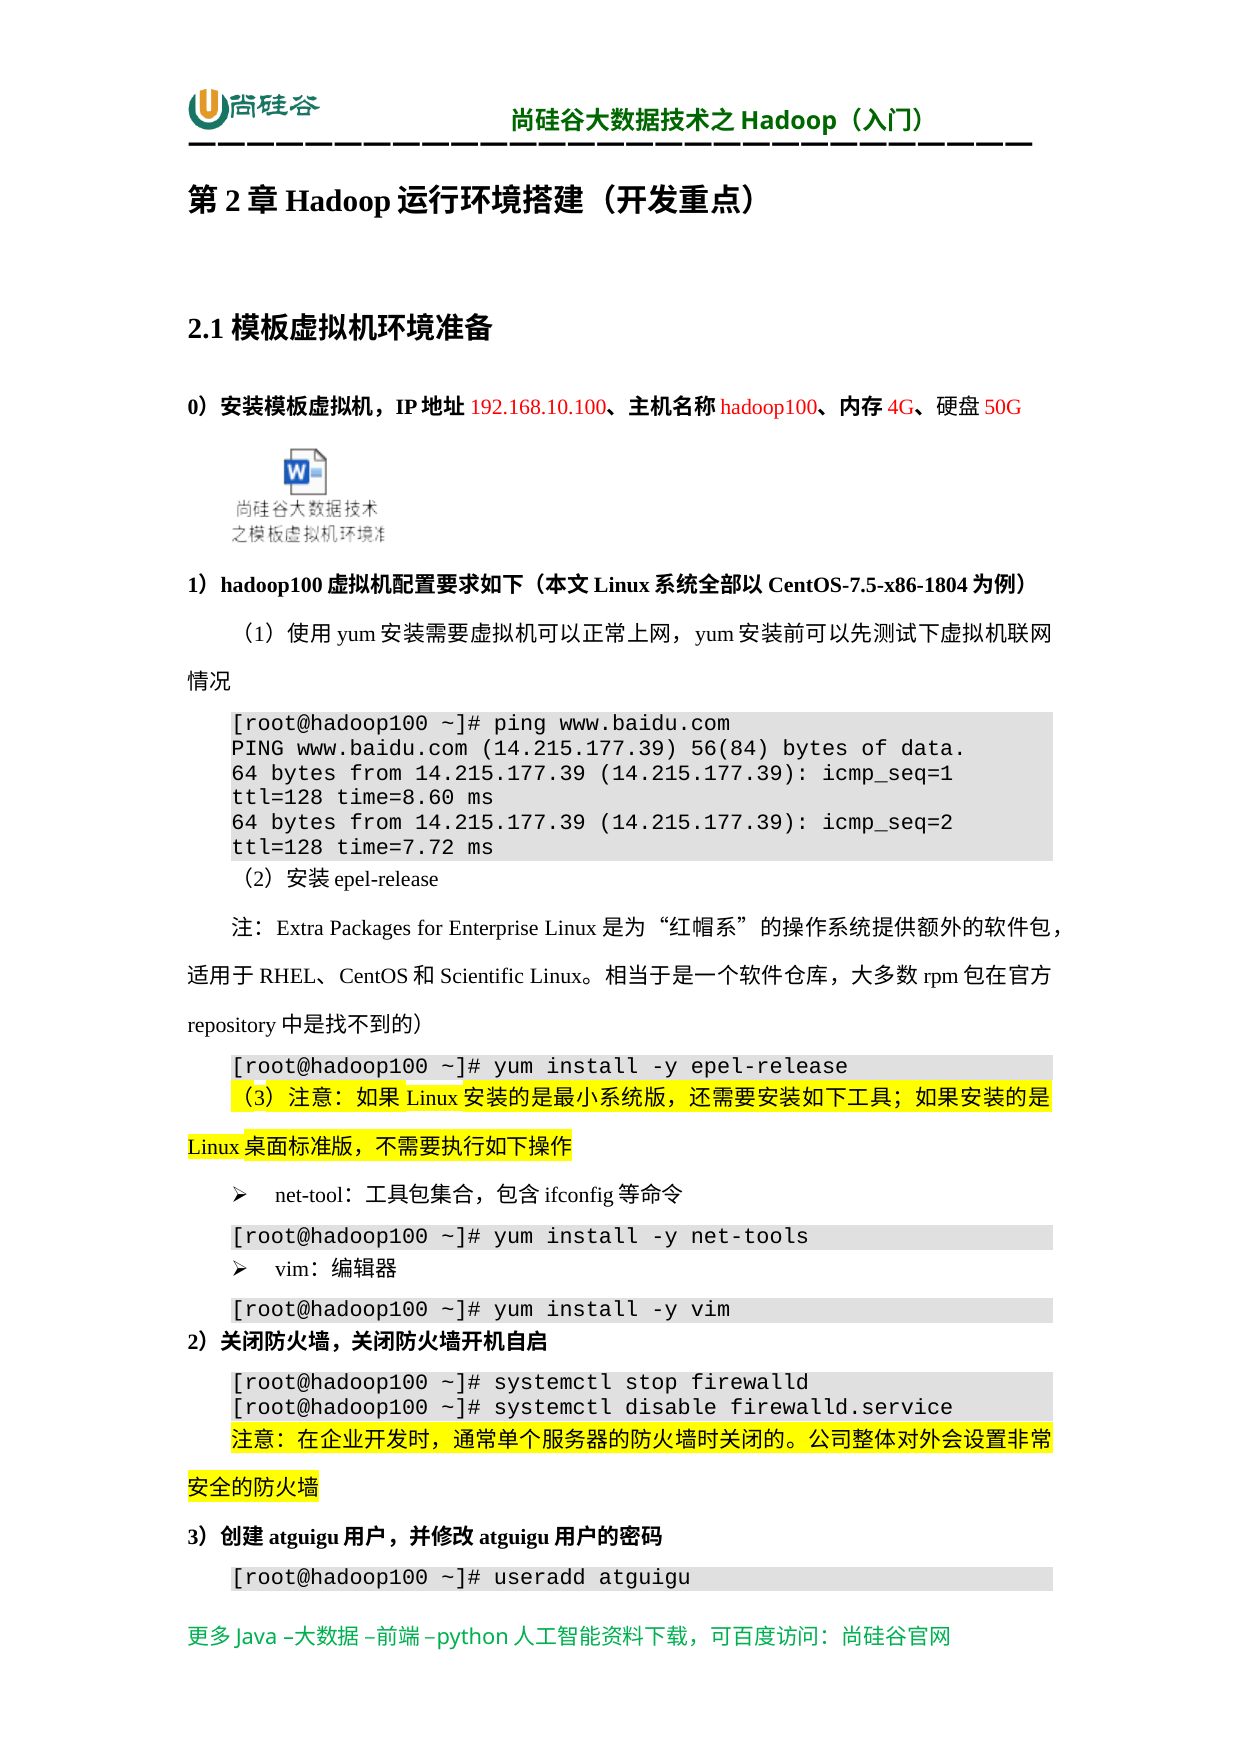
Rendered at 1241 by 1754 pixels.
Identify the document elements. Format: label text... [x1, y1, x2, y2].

subtitle 2.1 模板虚拟机环境准备 [187, 293, 1053, 358]
text 注意：在企业开发时，通常单个服务器的防火墙时关闭的。公司整体对外会设置非常安全的防火墙 [187, 1421, 1053, 1502]
text （1）使用yum安装需要虚拟机可以正常上网，yum安装前可以先测试下虚拟机联网情况 [187, 615, 1053, 696]
text [root@hadoop100 ~]# yum install -y vim [231, 1298, 1053, 1323]
list vim：编辑器 [231, 1250, 1053, 1283]
text PING www.baidu.com (14.215.177.39) 56(84) bytes of data. [231, 737, 1053, 762]
text 64 bytes from 14.215.177.39 (14.215.177.39): icmp_seq=2 ttl=128 time=7.72 ms [231, 811, 1053, 861]
text [root@hadoop100 ~]# useradd atguigu [231, 1567, 1053, 1591]
text [root@hadoop100 ~]# systemctl disable firewalld.service [231, 1396, 1053, 1421]
text 0）安装模板虚拟机，IP地址192.168.10.100、主机名称hadoop100、内存4G、硬盘50G [187, 388, 1053, 421]
text 2）关闭防火墙，关闭防火墙开机自启 [187, 1323, 1053, 1356]
text [root@hadoop100 ~]# systemctl stop firewalld [231, 1372, 1053, 1396]
text （2）安装epel-release [187, 861, 1053, 893]
text 3）创建atguigu用户，并修改atguigu用户的密码 [187, 1518, 1053, 1551]
text [root@hadoop100 ~]# ping www.baidu.com [231, 712, 1053, 737]
list net-tool：工具包集合，包含ifconfig等命令 [231, 1177, 1053, 1209]
text （3）注意：如果Linux安装的是最小系统版，还需要安装如下工具；如果安装的是Linux桌面标准版，不需要执行如下操作 [187, 1080, 1053, 1161]
subtitle 第2章 Hadoop运行环境搭建（开发重点） [187, 165, 1053, 230]
text [root@hadoop100 ~]# yum install -y net-tools [231, 1225, 1053, 1250]
text 64 bytes from 14.215.177.39 (14.215.177.39): icmp_seq=1 ttl=128 time=8.60 ms [231, 762, 1053, 811]
text 注：Extra Packages for Enterprise Linux是为“红帽系”的操作系统提供额外的软件包，适用于RHEL、CentOS和Scientific Linux。相当于是一个软件仓库，大多数rpm包在官方 repository 中是找不到的） [187, 909, 1053, 1039]
text [root@hadoop100 ~]# yum install -y epel-release [231, 1055, 1053, 1080]
text 1）hadoop100虚拟机配置要求如下（本文Linux系统全部以CentOS-7.5-x86-1804为例） [187, 567, 1053, 599]
